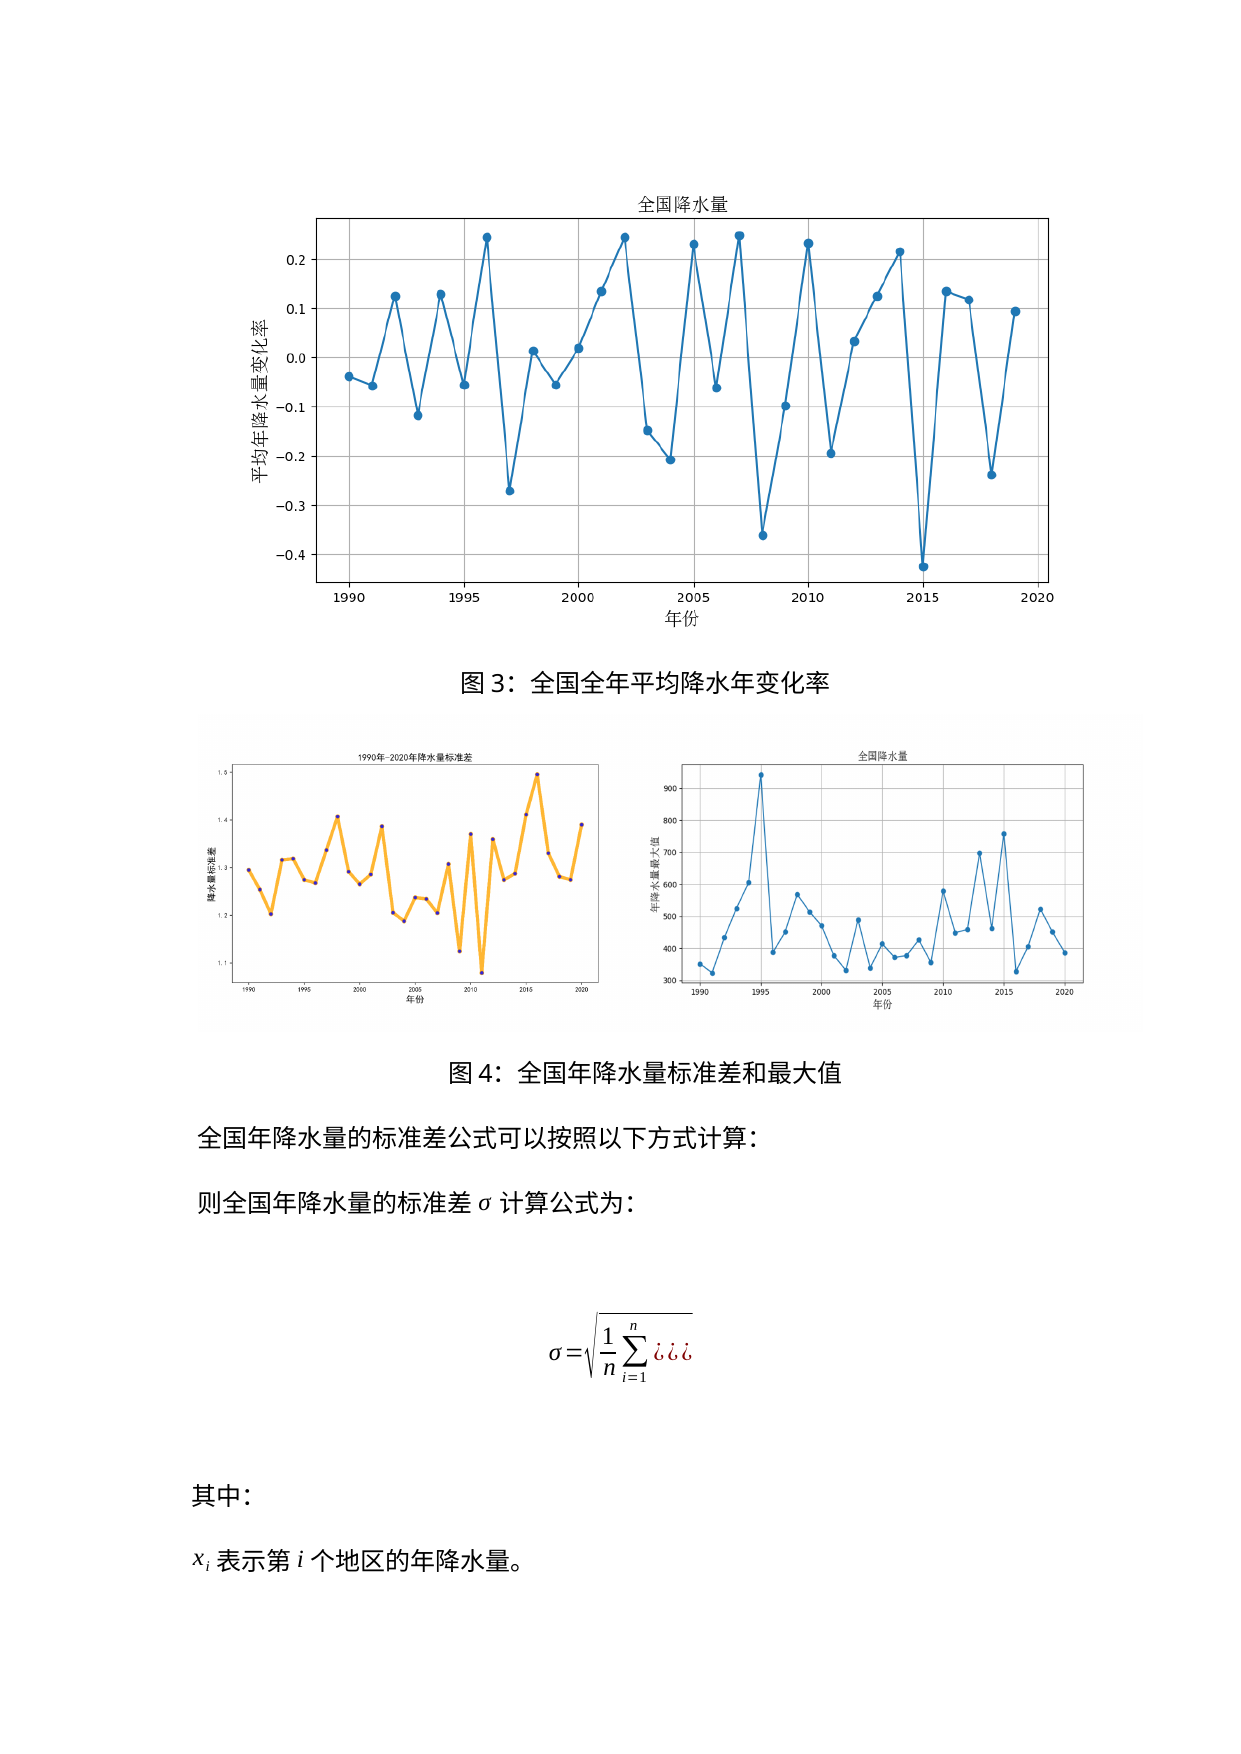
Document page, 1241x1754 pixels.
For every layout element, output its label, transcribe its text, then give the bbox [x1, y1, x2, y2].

text 全国年降水量的标准差公式可以按照以下方式计算： [148, 1104, 1092, 1169]
text 则全国年降水量的标准差 计算公式为： [148, 1169, 1092, 1234]
text 图3：全国全年平均降水年变化率 [148, 649, 1092, 714]
text 图4：全国年降水量标准差和最大值 [148, 1039, 1092, 1104]
picture [197, 162, 1142, 634]
text 其中： [148, 1462, 1092, 1527]
text 表示第 个地区的年降水量。 [148, 1527, 1092, 1592]
picture [197, 714, 1143, 1032]
